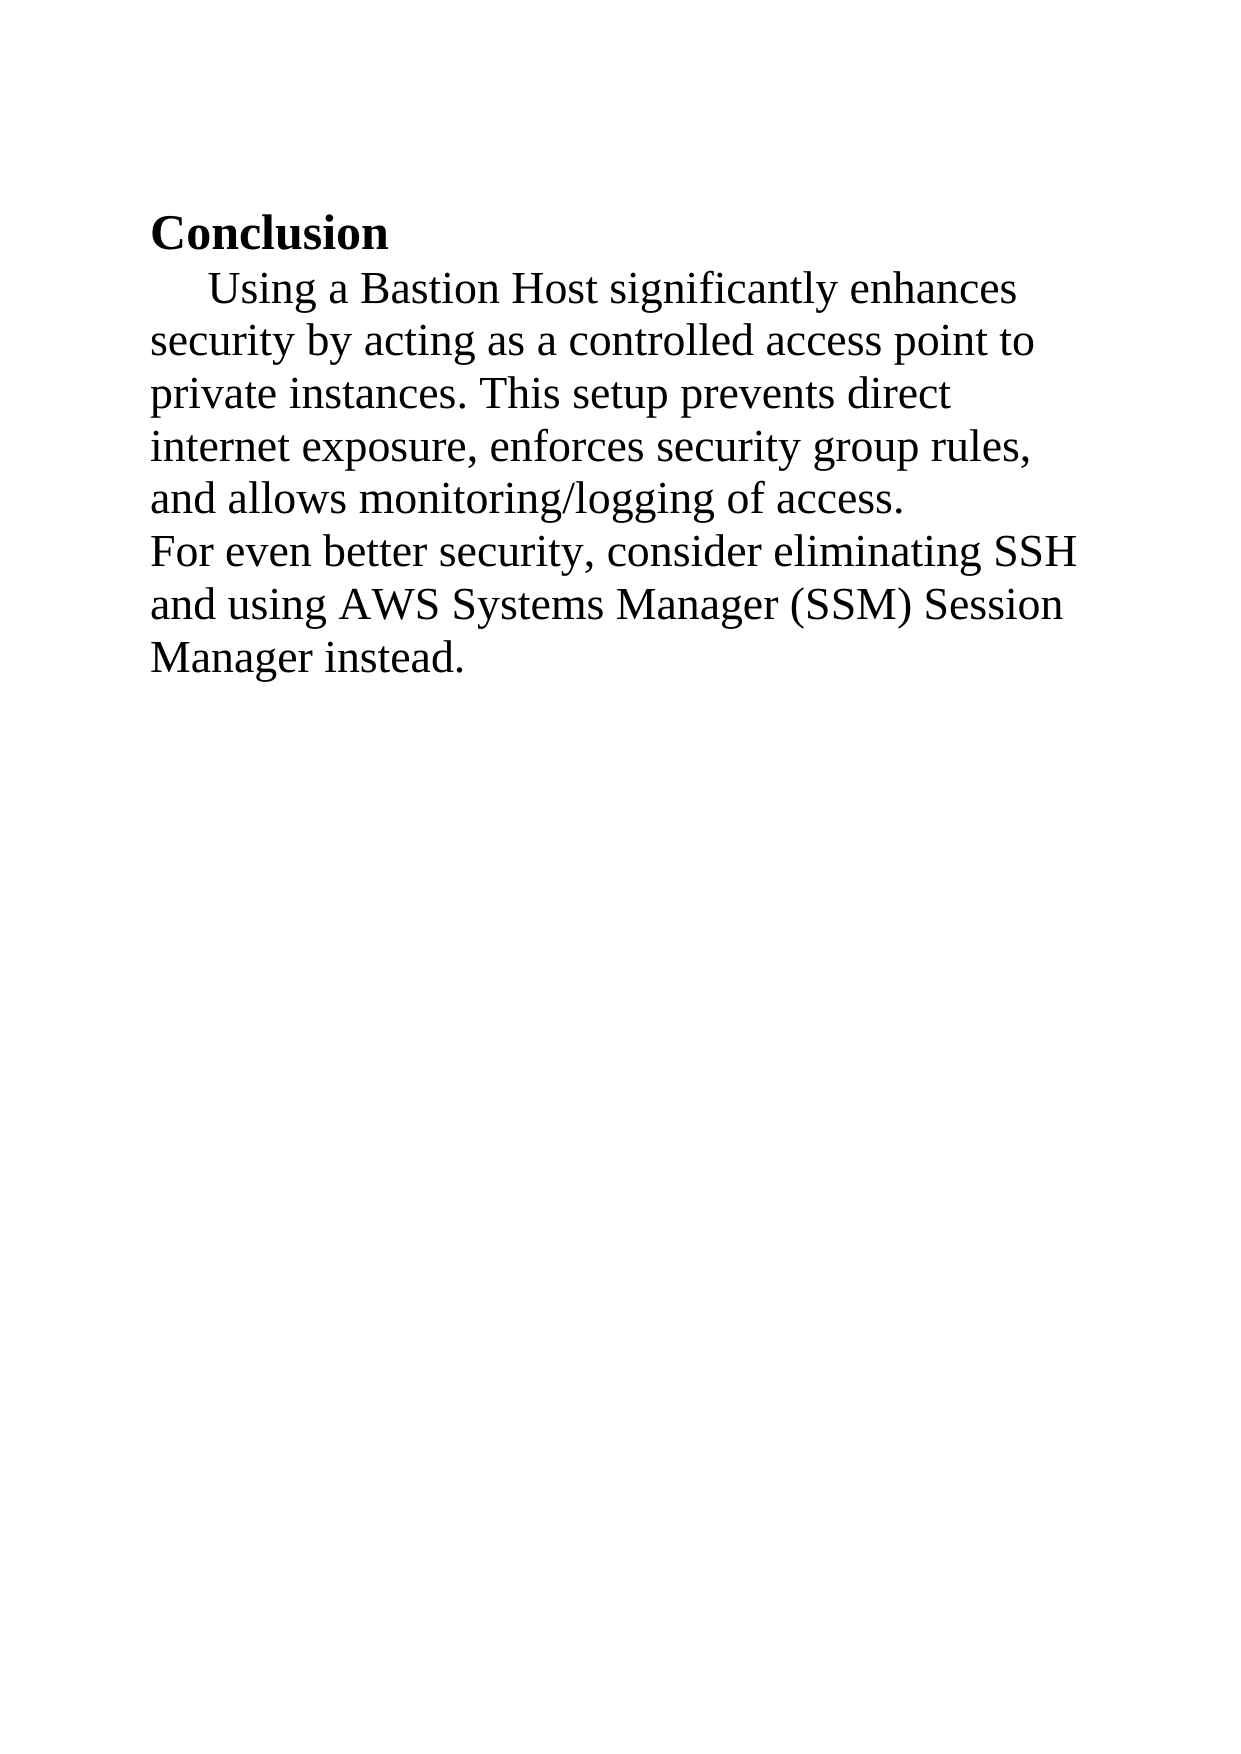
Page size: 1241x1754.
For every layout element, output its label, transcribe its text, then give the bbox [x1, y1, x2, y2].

text For even better security, consider eliminating SSH and using AWS Systems Manager (SSM) Session Manager instead. [150, 524, 1090, 682]
text Using a Bastion Host significantly enhances security by acting as a controlled access point to private instances. This setup prevents direct internet exposure, enforces security group rules, and allows monitoring/logging of access. [150, 260, 1090, 524]
text Conclusion [150, 203, 1090, 260]
